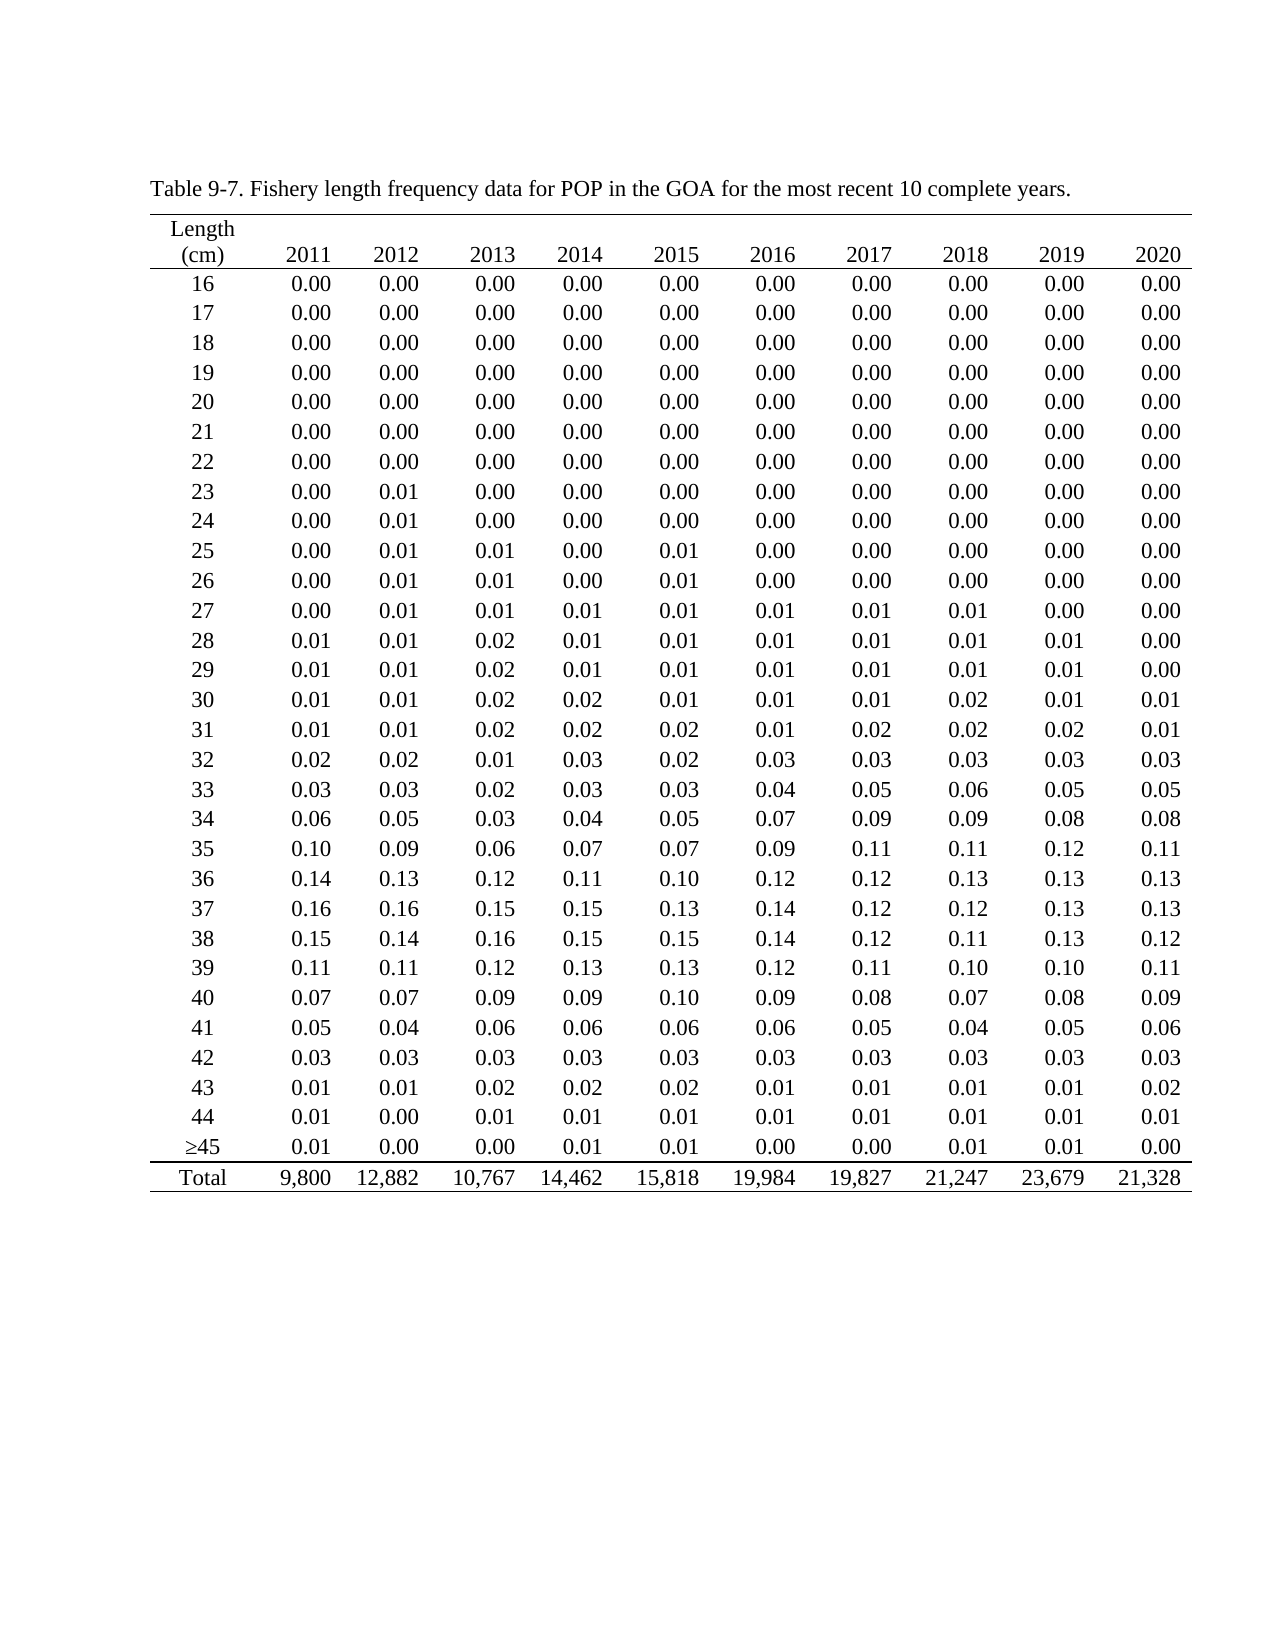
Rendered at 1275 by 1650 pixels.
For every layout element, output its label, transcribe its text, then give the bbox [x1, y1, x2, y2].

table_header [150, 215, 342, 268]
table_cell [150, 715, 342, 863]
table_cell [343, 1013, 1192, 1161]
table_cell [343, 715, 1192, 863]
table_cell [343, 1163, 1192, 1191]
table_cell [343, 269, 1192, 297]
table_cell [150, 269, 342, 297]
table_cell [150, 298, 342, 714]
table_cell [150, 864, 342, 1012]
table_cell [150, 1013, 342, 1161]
subtitle Table 9-7. Fishery length frequency data for POP in the GOA for the most recent 10 complete years. [150, 175, 1125, 201]
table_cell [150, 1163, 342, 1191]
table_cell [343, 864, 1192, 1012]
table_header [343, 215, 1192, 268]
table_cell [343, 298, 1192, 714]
